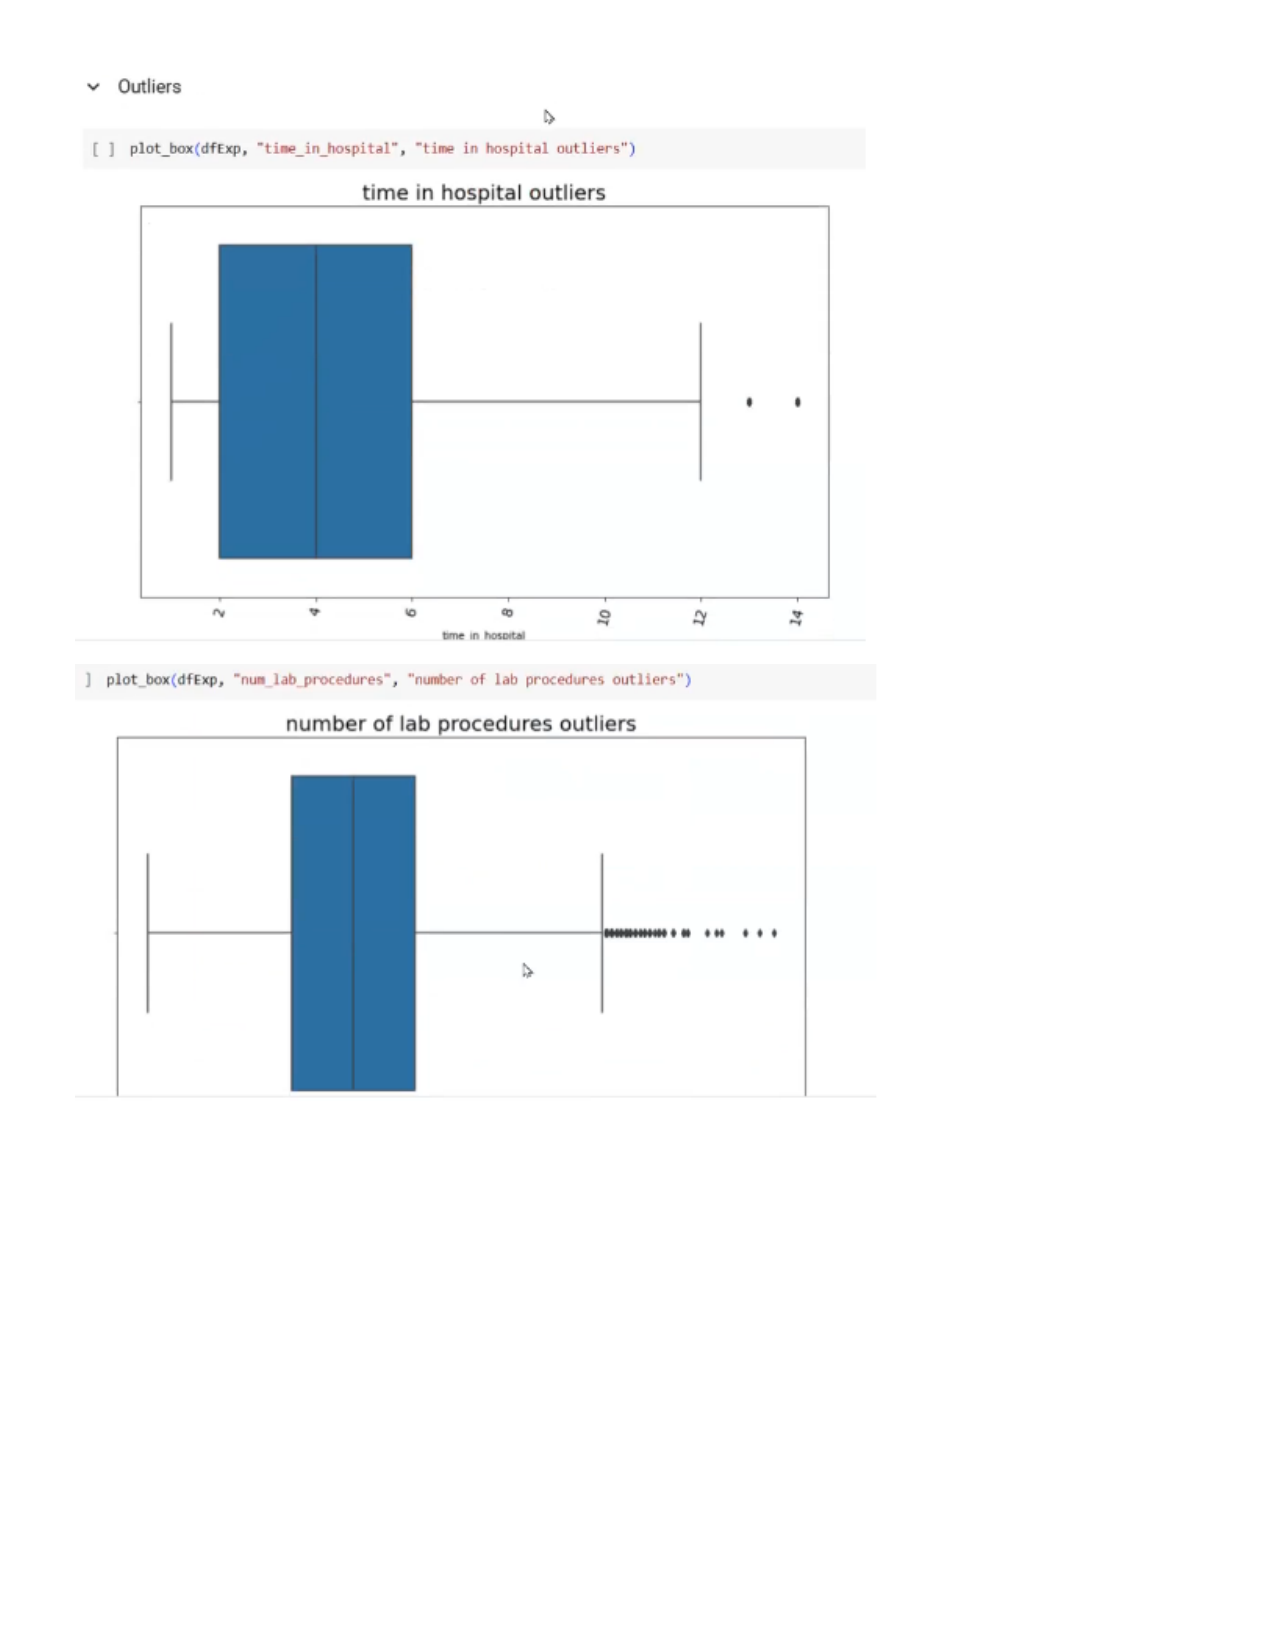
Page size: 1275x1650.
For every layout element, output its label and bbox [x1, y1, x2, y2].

picture [75, 75, 866, 646]
picture [75, 664, 877, 1101]
